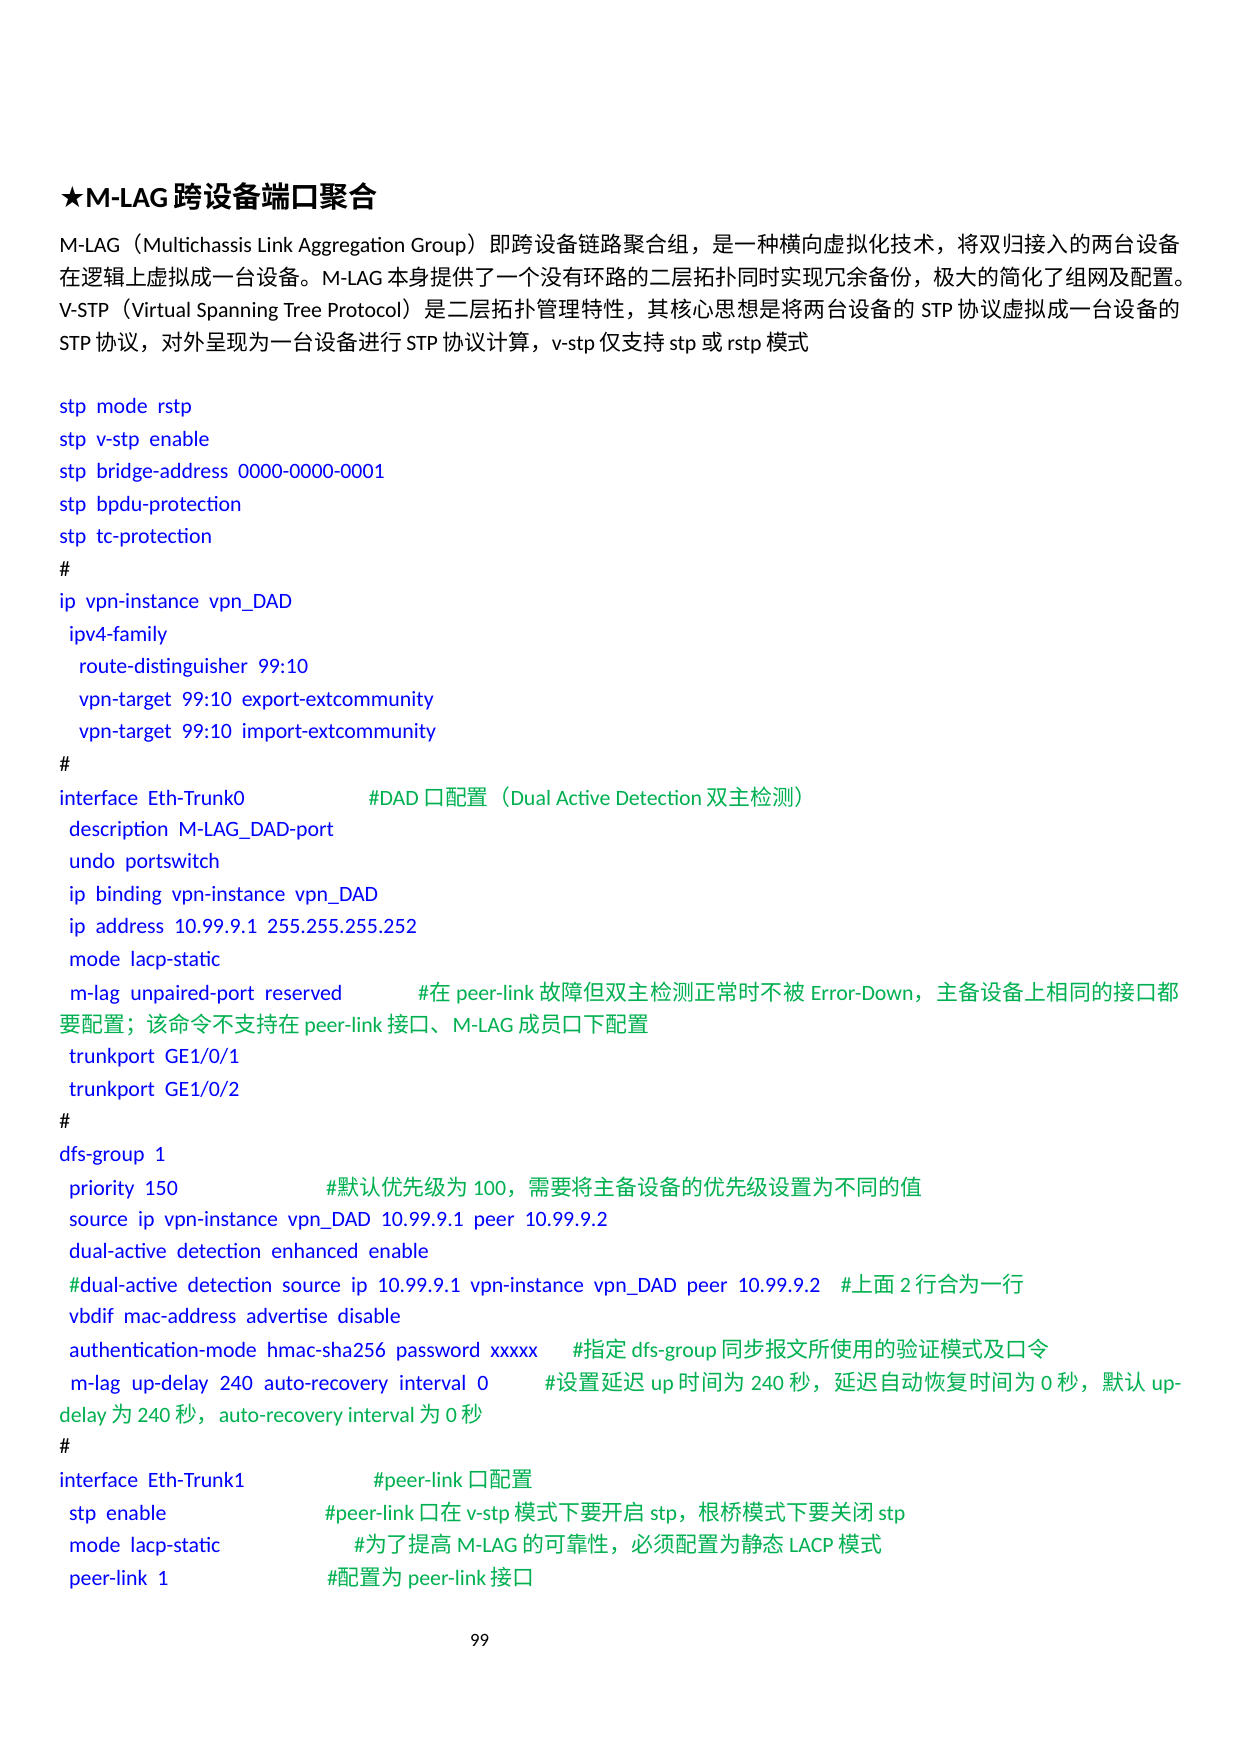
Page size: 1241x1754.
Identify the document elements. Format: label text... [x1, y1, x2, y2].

text stp v-stp enable [59, 422, 1181, 454]
text vbdif mac-address advertise disable [59, 1299, 1181, 1332]
text authentication-mode hmac-sha256 password xxxxx #指定dfs-group同步报文所使用的验证模式及口令 [59, 1332, 1181, 1364]
text m-lag up-delay 240 auto-recovery interval 0 #设置延迟up时间为240秒，延迟自动恢复时间为0秒，默认up-delay为240秒，auto-recovery interval为0秒 [59, 1364, 1181, 1429]
text # [59, 552, 1181, 584]
text stp bridge-address 0000-0000-0001 [59, 454, 1181, 487]
text undo portswitch [59, 844, 1181, 877]
text stp bpdu-protection [59, 487, 1181, 519]
text M-LAG（Multichassis Link Aggregation Group）即跨设备链路聚合组，是一种横向虚拟化技术，将双归接入的两台设备在逻辑上虚拟成一台设备。M-LAG本身提供了一个没有环路的二层拓扑同时实现冗余备份，极大的简化了组网及配置。 [59, 227, 1181, 292]
text interface Eth-Trunk0 #DAD口配置（Dual Active Detection双主检测） [59, 779, 1181, 812]
text ip binding vpn-instance vpn_DAD [59, 877, 1181, 909]
text # [59, 1429, 1181, 1462]
text source ip vpn-instance vpn_DAD 10.99.9.1 peer 10.99.9.2 [59, 1202, 1181, 1234]
text trunkport GE1/0/2 [59, 1072, 1181, 1104]
text m-lag unpaired-port reserved #在peer-link故障但双主检测正常时不被Error-Down，主备设备上相同的接口都要配置；该命令不支持在peer-link接口、M-LAG成员口下配置 [59, 974, 1181, 1039]
text ipv4-family [59, 617, 1181, 649]
text # [59, 747, 1181, 779]
text #dual-active detection source ip 10.99.9.1 vpn-instance vpn_DAD peer 10.99.9.2 #上面2行合为一行 [59, 1267, 1181, 1299]
text stp enable #peer-link口在v-stp模式下要开启stp，根桥模式下要关闭stp [59, 1494, 1181, 1527]
text dual-active detection enhanced enable [59, 1234, 1181, 1267]
text priority 150 #默认优先级为100，需要将主备设备的优先级设置为不同的值 [59, 1169, 1181, 1202]
text stp tc-protection [59, 519, 1181, 552]
text ★M-LAG跨设备端口聚合 [59, 162, 1181, 227]
text # [59, 1104, 1181, 1137]
text peer-link 1 #配置为peer-link接口 [59, 1559, 1181, 1592]
text mode lacp-static [59, 942, 1181, 974]
text ip vpn-instance vpn_DAD [59, 584, 1181, 617]
text interface Eth-Trunk1 #peer-link口配置 [59, 1462, 1181, 1494]
text description M-LAG_DAD-port [59, 812, 1181, 844]
text route-distinguisher 99:10 [59, 649, 1181, 682]
text stp mode rstp [59, 389, 1181, 422]
text dfs-group 1 [59, 1137, 1181, 1169]
text vpn-target 99:10 import-extcommunity [59, 714, 1181, 747]
text trunkport GE1/0/1 [59, 1039, 1181, 1072]
text V-STP（Virtual Spanning Tree Protocol）是二层拓扑管理特性，其核心思想是将两台设备的STP协议虚拟成一台设备的STP协议，对外呈现为一台设备进行STP协议计算，v-stp仅支持stp或rstp模式 [59, 292, 1181, 357]
text vpn-target 99:10 export-extcommunity [59, 682, 1181, 714]
text ip address 10.99.9.1 255.255.255.252 [59, 909, 1181, 942]
text mode lacp-static #为了提高M-LAG的可靠性，必须配置为静态LACP模式 [59, 1527, 1181, 1559]
